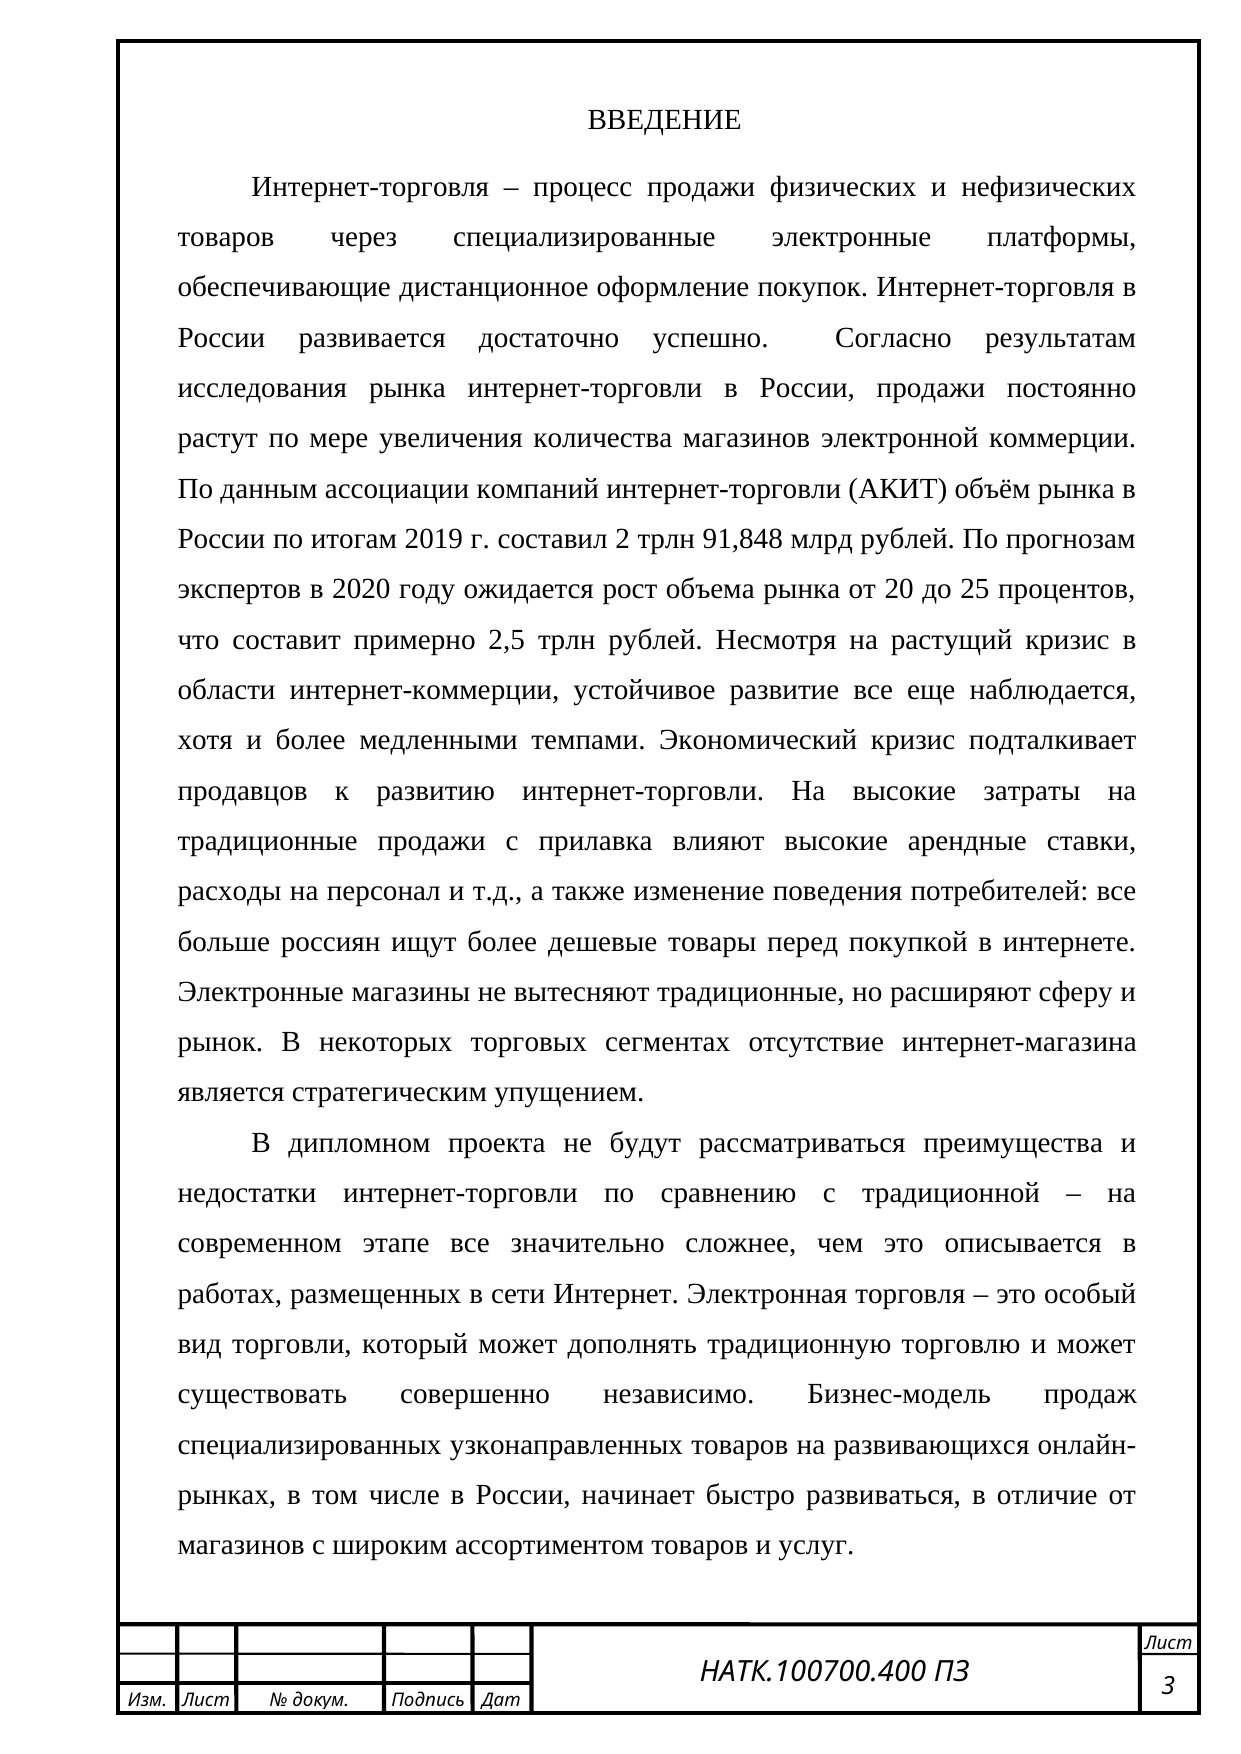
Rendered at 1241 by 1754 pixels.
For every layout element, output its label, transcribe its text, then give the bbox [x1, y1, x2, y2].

text Интернет-торговля – процесс продажи физических и нефизических товаров через специализированные электронные платформы, обеспечивающие дистанционное оформление покупок. Интернет-торговля в России развивается достаточно успешно. Согласно результатам исследования рынка интернет-торговли в России, продажи постоянно растут по мере увеличения количества магазинов электронной коммерции. По данным ассоциации компаний интернет-торговли (АКИТ) объём рынка в России по итогам 2019 г. составил 2 трлн 91,848 млрд рублей. По прогнозам экспертов в 2020 году ожидается рост объема рынка от 20 до 25 процентов, что составит примерно 2,5 трлн рублей. Несмотря на растущий кризис в области интернет-коммерции, устойчивое развитие все еще наблюдается, хотя и более медленными темпами. Экономический кризис подталкивает продавцов к развитию интернет-торговли. На высокие затраты на традиционные продажи с прилавка влияют высокие арендные ставки, расходы на персонал и т.д., а также изменение поведения потребителей: все больше россиян ищут более дешевые товары перед покупкой в интернете. Электронные магазины не вытесняют традиционные, но расширяют сферу и рынок. В некоторых торговых сегментах отсутствие интернет-магазина является стратегическим упущением. [177, 169, 1137, 1108]
text ВВЕДЕНИЕ [177, 102, 1152, 135]
text В дипломном проекта не будут рассматриваться преимущества и недостатки интернет-торговли по сравнению с традиционной – на современном этапе все значительно сложнее, чем это описывается в работах, размещенных в сети Интернет. Электронная торговля ‒ это особый вид торговли, который может дополнять традиционную торговлю и может существовать совершенно независимо. Бизнес-модель продаж специализированных узконаправленных товаров на развивающихся онлайн-рынках, в том числе в России, начинает быстро развиваться, в отличие от магазинов с широким ассортиментом товаров и услуг. [177, 1125, 1137, 1561]
